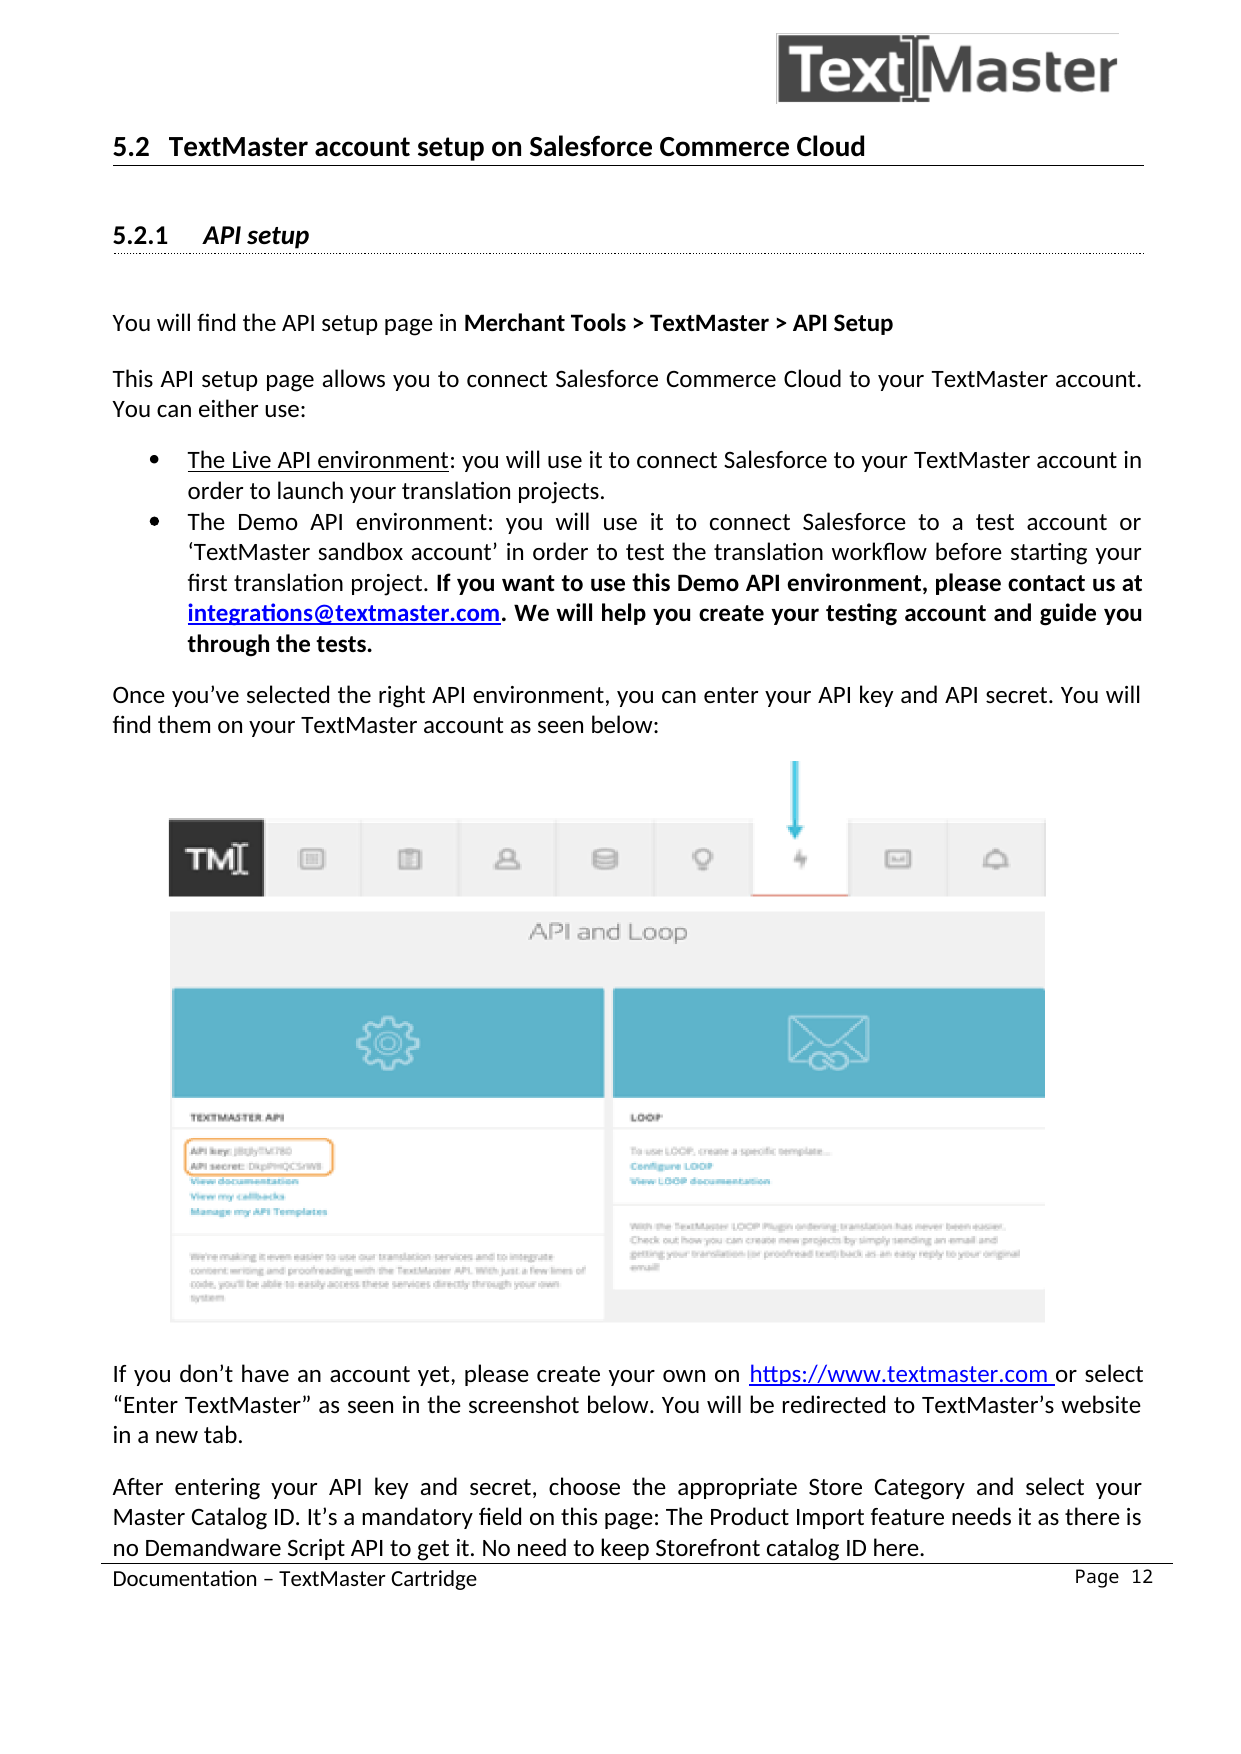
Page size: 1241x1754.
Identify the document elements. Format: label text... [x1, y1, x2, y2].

text If you don’t have an account yet, please create your own on https://www.textmaster.com or select “Enter TextMaster” as seen in the screenshot below. You will be redirected to TextMaster’s website in a new tab. [112, 1358, 1144, 1450]
text Once you’ve selected the right API environment, you can enter your API key and API secret. You will find them on your TextMaster account as seen below: [112, 679, 1144, 740]
text This API setup page allows you to connect Salesforce Commerce Cloud to your TextMaster account. You can either use: [112, 363, 1144, 424]
subtitle API setup [112, 218, 1144, 254]
list The Demo API environment: you will use it to connect Salesforce to a test account or ‘TextMaster sandbox account’ in order to test the translation workflow before starting your first translation project. If you want to use this Demo API environment, please contact us at integrations@textmaster.com. We will help you create your testing account and guide you through the tests. [150, 506, 1144, 658]
list The Live API environment: you will use it to connect Salesforce to your TextMaster account in order to launch your translation projects. [150, 445, 1144, 506]
text You will find the API setup page in Merchant Tools > TextMaster > API Setup [112, 307, 1144, 337]
subtitle TextMaster account setup on Salesforce Commerce Cloud [112, 128, 1144, 166]
picture [775, 33, 1119, 104]
text After entering your API key and secret, choose the appropriate Store Category and select your Master Catalog ID. It’s a mandatory field on this page: The Product Import feature needs it as there is no Demandware Script API to get it. No need to keep Storefront catalog ID here. [112, 1471, 1144, 1562]
picture [168, 761, 1070, 1338]
